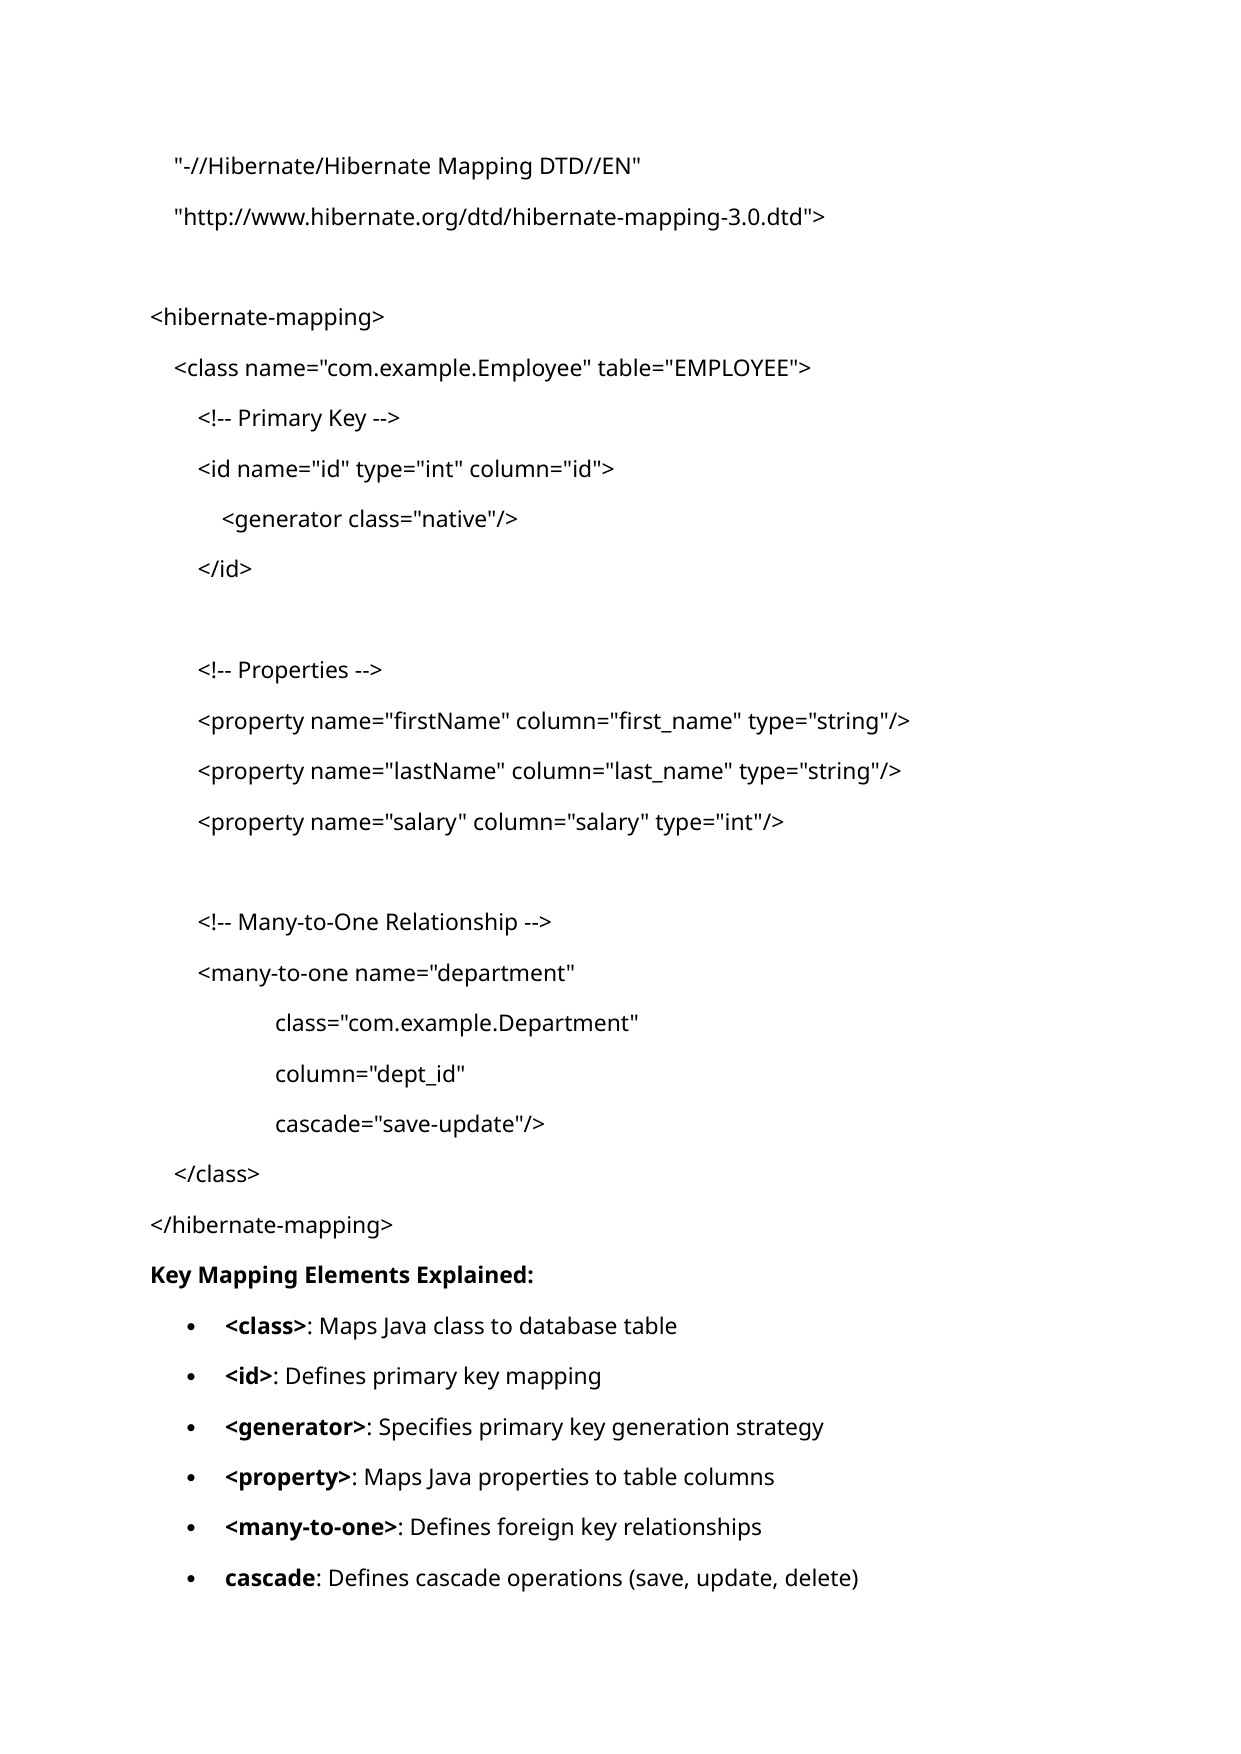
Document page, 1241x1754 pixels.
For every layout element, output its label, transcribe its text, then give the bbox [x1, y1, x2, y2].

text column="dept_id" [150, 1057, 1090, 1089]
text <hibernate-mapping> [150, 301, 1090, 332]
text class="com.example.Department" [150, 1007, 1090, 1038]
text Key Mapping Elements Explained: [150, 1259, 1090, 1290]
text </class> [150, 1158, 1090, 1189]
text </id> [150, 553, 1090, 584]
text <!-- Primary Key --> [150, 402, 1090, 433]
text <id name="id" type="int" column="id"> [150, 452, 1090, 484]
list <generator>: Specifies primary key generation strategy [187, 1410, 1090, 1442]
text <property name="salary" column="salary" type="int"/> [150, 805, 1090, 837]
list <class>: Maps Java class to database table [187, 1309, 1090, 1341]
text <many-to-one name="department" [150, 957, 1090, 988]
list cascade: Defines cascade operations (save, update, delete) [187, 1562, 1090, 1593]
text <!-- Properties --> [150, 654, 1090, 685]
list <id>: Defines primary key mapping [187, 1360, 1090, 1391]
text <!-- Many-to-One Relationship --> [150, 906, 1090, 937]
text <property name="firstName" column="first_name" type="string"/> [150, 704, 1090, 736]
text "-//Hibernate/Hibernate Mapping DTD//EN" [150, 150, 1090, 181]
text <class name="com.example.Employee" table="EMPLOYEE"> [150, 352, 1090, 383]
text "http://www.hibernate.org/dtd/hibernate-mapping-3.0.dtd"> [150, 200, 1090, 232]
text <property name="lastName" column="last_name" type="string"/> [150, 755, 1090, 786]
list <property>: Maps Java properties to table columns [187, 1461, 1090, 1492]
list <many-to-one>: Defines foreign key relationships [187, 1511, 1090, 1542]
text <generator class="native"/> [150, 503, 1090, 534]
text </hibernate-mapping> [150, 1209, 1090, 1240]
text cascade="save-update"/> [150, 1108, 1090, 1139]
